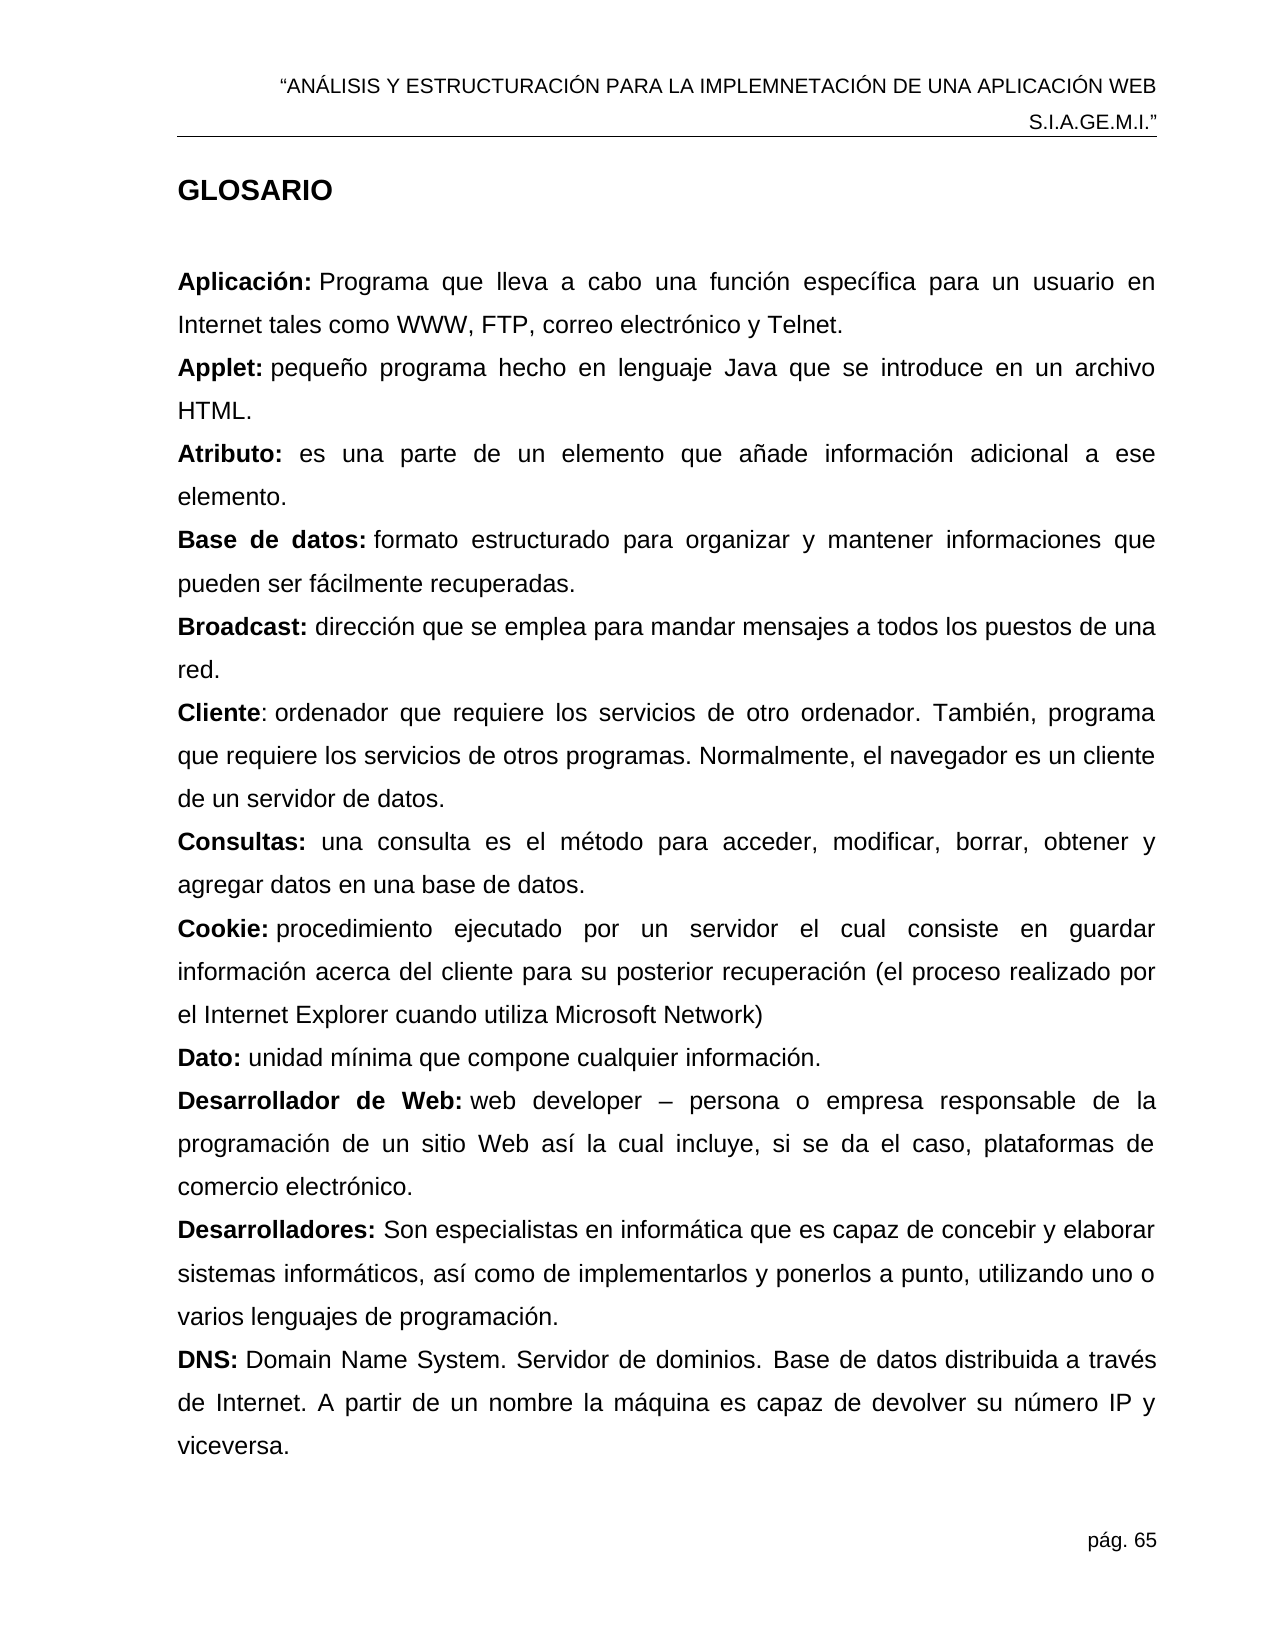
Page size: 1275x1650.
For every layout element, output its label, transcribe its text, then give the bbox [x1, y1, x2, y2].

text Dato: unidad mínima que compone cualquier información. [177, 1043, 1157, 1072]
text Atributo: es una parte de un elemento que añade información adicional a ese elemento. [177, 439, 1157, 511]
text Aplicación: Programa que lleva a cabo una función específica para un usuario en Internet tales como WWW, FTP, correo electrónico y Telnet. [177, 267, 1157, 338]
subtitle GLOSARIO [177, 173, 1157, 207]
text Desarrollador de Web: web developer – persona o empresa responsable de la programación de un sitio Web así la cual incluye, si se da el caso, plataformas de comercio electrónico. [177, 1086, 1157, 1201]
text Base de datos: formato estructurado para organizar y mantener informaciones que pueden ser fácilmente recuperadas. [177, 525, 1157, 597]
text Broadcast: dirección que se emplea para mandar mensajes a todos los puestos de una red. [177, 612, 1157, 683]
text Applet: pequeño programa hecho en lenguaje Java que se introduce en un archivo HTML. [177, 353, 1157, 425]
text Consultas: una consulta es el método para acceder, modificar, borrar, obtener y agregar datos en una base de datos. [177, 827, 1157, 899]
text Cookie: procedimiento ejecutado por un servidor el cual consiste en guardar información acerca del cliente para su posterior recuperación (el proceso realizado por el Internet Explorer cuando utiliza Microsoft Network) [177, 913, 1157, 1028]
text DNS: Domain Name System. Servidor de dominios. Base de datos distribuida a través de Internet. A partir de un nombre la máquina es capaz de devolver su número IP y viceversa. [177, 1345, 1157, 1460]
text Desarrolladores: Son especialistas en informática que es capaz de concebir y elaborar sistemas informáticos, así como de implementarlos y ponerlos a punto, utilizando uno o varios lenguajes de programación. [177, 1215, 1157, 1330]
text Cliente: ordenador que requiere los servicios de otro ordenador. También, programa que requiere los servicios de otros programas. Normalmente, el navegador es un cliente de un servidor de datos. [177, 698, 1157, 813]
